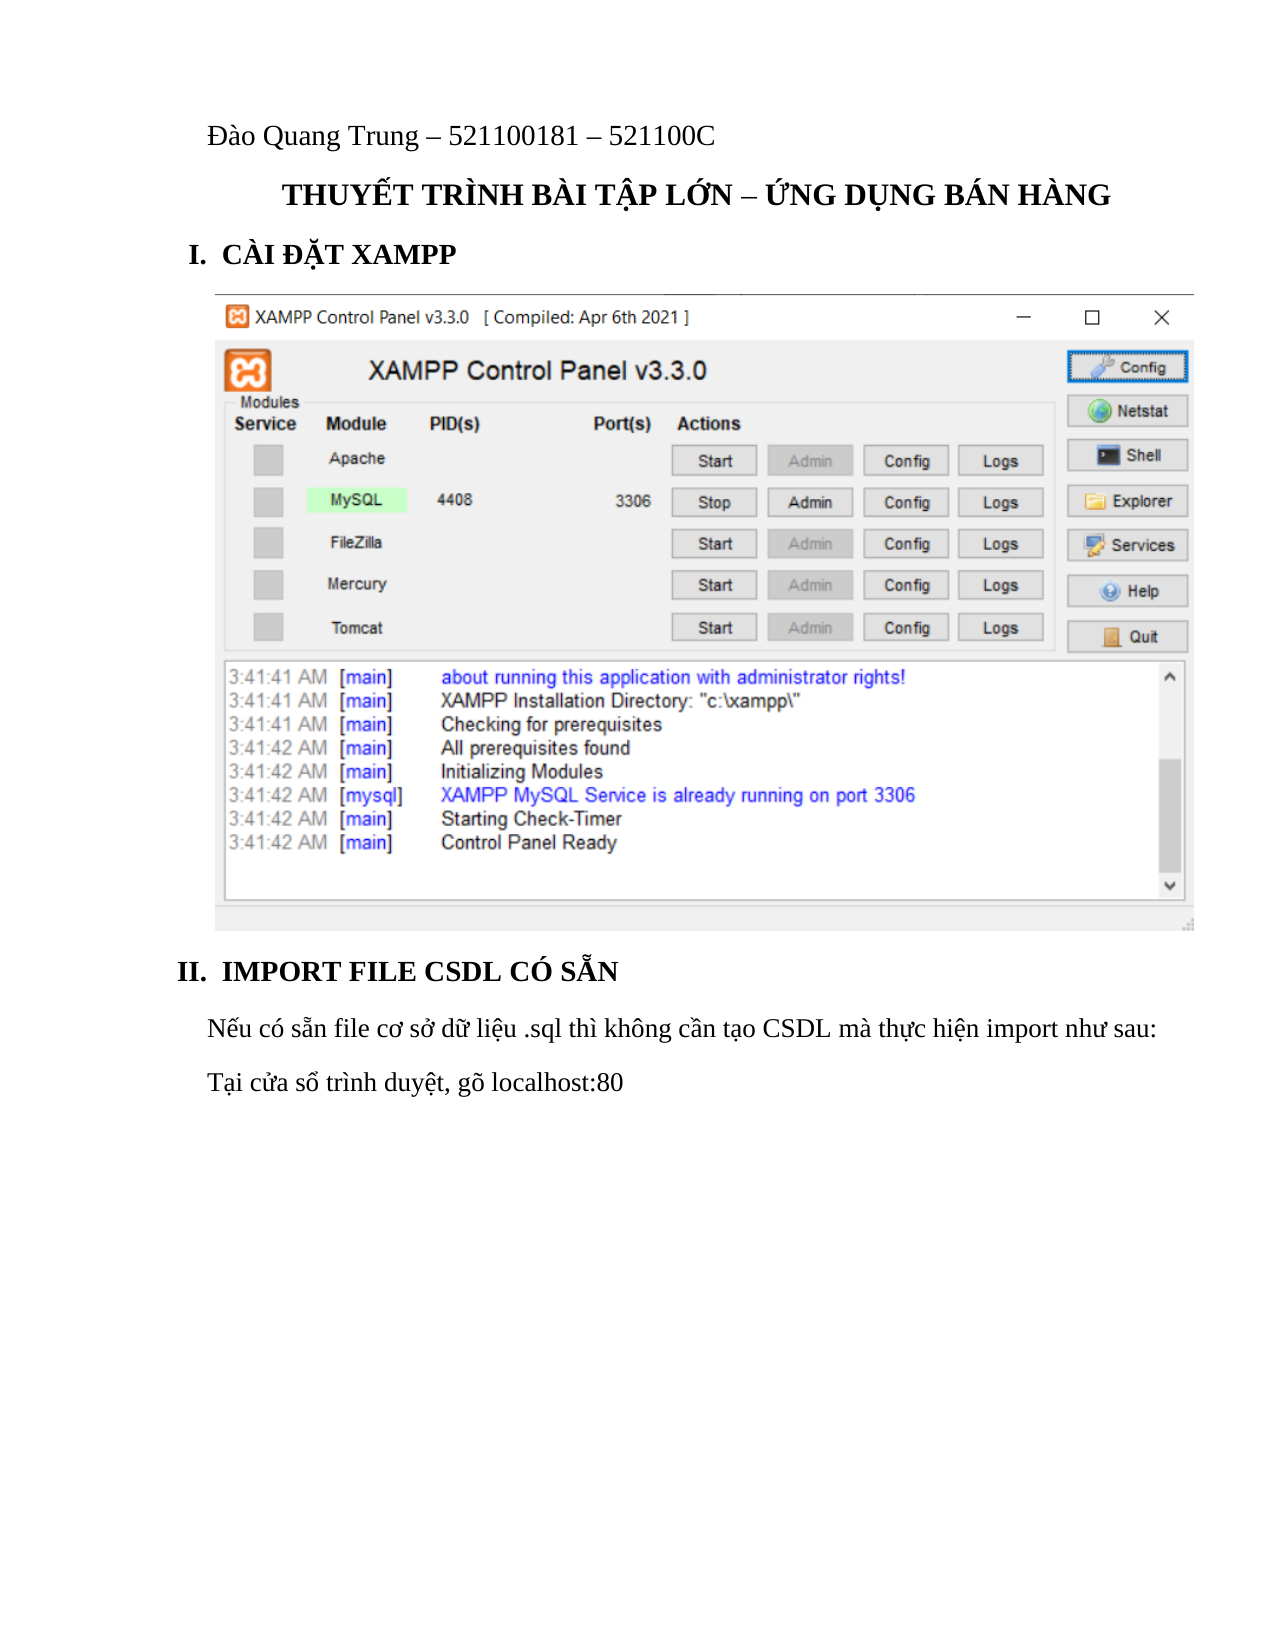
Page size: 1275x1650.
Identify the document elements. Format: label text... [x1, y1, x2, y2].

text Nếu có sẵn file cơ sở dữ liệu .sql thì không cần tạo CSDL mà thực hiện import như sau: [207, 1012, 1186, 1043]
list IMPORT FILE CSDL CÓ SẴN [207, 954, 1186, 988]
text Đào Quang Trung – 521100181 – 521100C [207, 118, 1186, 152]
picture [214, 294, 1195, 931]
text THUYẾT TRÌNH BÀI TẬP LỚN – ỨNG DỤNG BÁN HÀNG [207, 176, 1186, 212]
list CÀI ĐẶT XAMPP [207, 237, 1186, 270]
text Tại cửa sổ trình duyệt, gõ localhost:80 [207, 1067, 1186, 1098]
